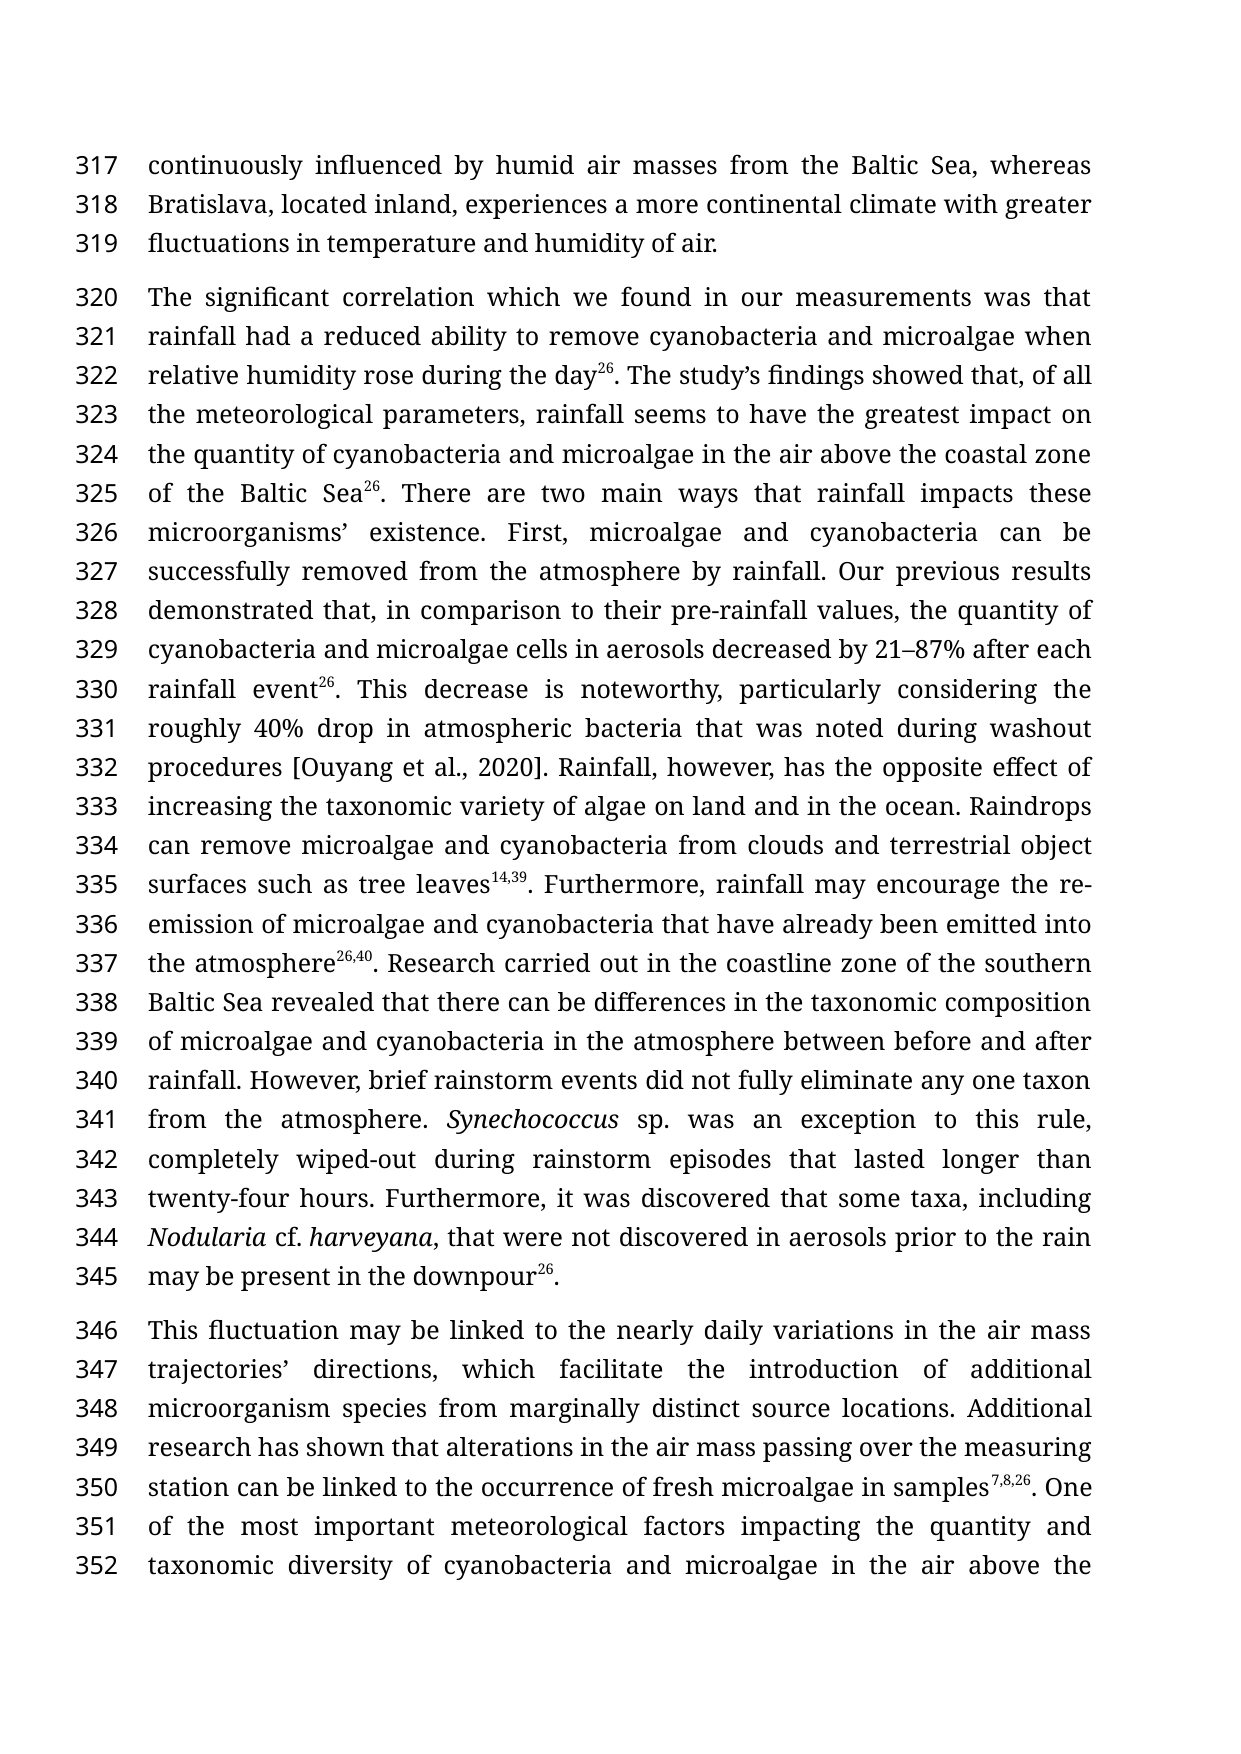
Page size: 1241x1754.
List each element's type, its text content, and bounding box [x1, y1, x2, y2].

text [148, 148, 1093, 260]
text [148, 1313, 1093, 1582]
text The significant correlation which we found in our measurements was that rainfall had a reduced ability to remove cyanobacteria and microalgae when relative humidity rose during the day26. The study’s findings showed that, of all the meteorological parameters, rainfall seems to have the greatest impact on the quantity of cyanobacteria and microalgae in the air above the coastal zone of the Baltic Sea26. There are two main ways that rainfall impacts these microorganisms’ existence. First, microalgae and cyanobacteria can be successfully removed from the atmosphere by rainfall. Our previous results demonstrated that, in comparison to their pre-rainfall values, the quantity of cyanobacteria and microalgae cells in aerosols decreased by 21–87% after each rainfall event26. This decrease is noteworthy, particularly considering the roughly 40% drop in atmospheric bacteria that was noted during washout procedures [Ouyang et al., 2020]. Rainfall, however, has the opposite effect of increasing the taxonomic variety of algae on land and in the ocean. Raindrops can remove microalgae and cyanobacteria from clouds and terrestrial object surfaces such as tree leaves14,39. Furthermore, rainfall may encourage the re-emission of microalgae and cyanobacteria that have already been emitted into the atmosphere26,40. Research carried out in the coastline zone of the southern Baltic Sea revealed that there can be differences in the taxonomic composition of microalgae and cyanobacteria in the atmosphere between before and after rainfall. However, brief rainstorm events did not fully eliminate any one taxon from the atmosphere. Synechococcus sp. was an exception to this rule, completely wiped-out during rainstorm episodes that lasted longer than twenty-four hours. Furthermore, it was discovered that some taxa, including Nodularia cf. harveyana, that were not discovered in aerosols prior to the rain may be present in the downpour26. [148, 280, 1093, 1293]
